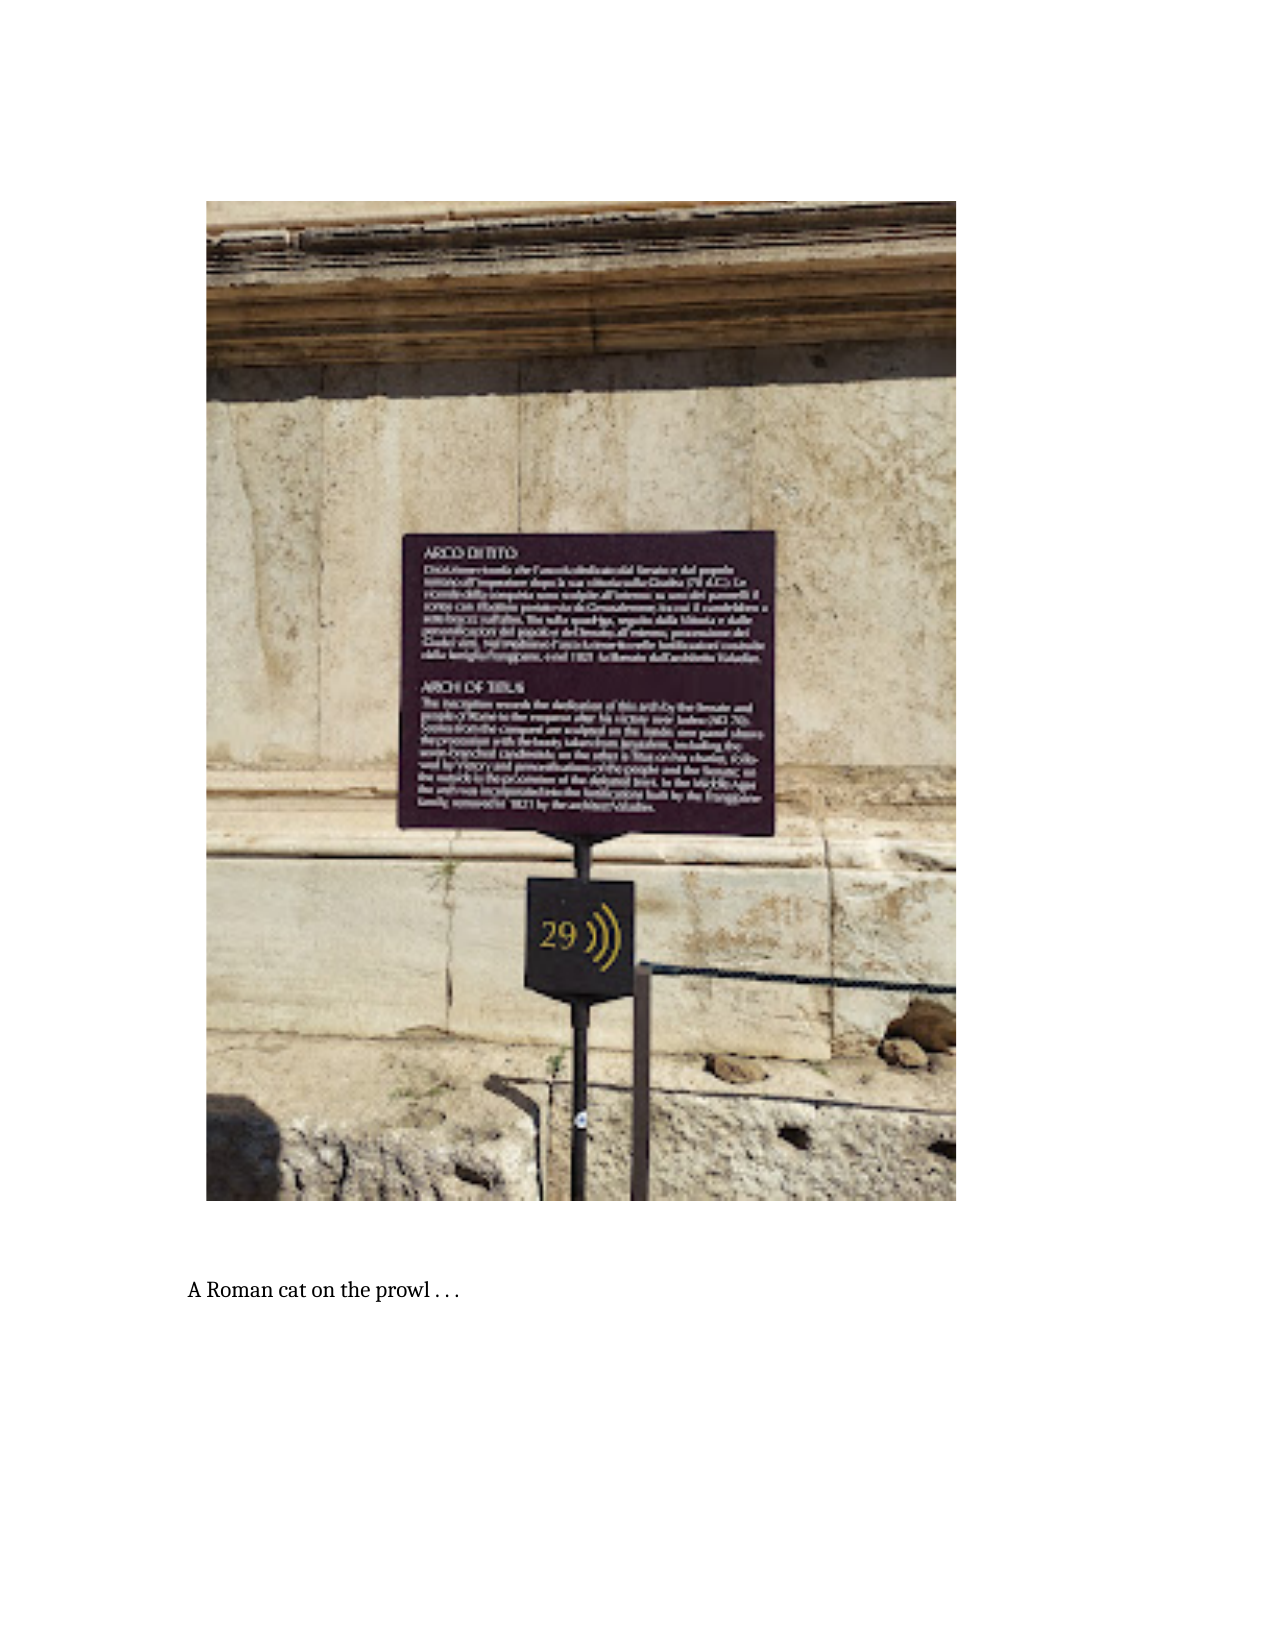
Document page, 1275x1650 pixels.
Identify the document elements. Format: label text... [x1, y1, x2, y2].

picture [206, 201, 957, 1201]
text A Roman cat on the prowl . . . [187, 1277, 1087, 1303]
